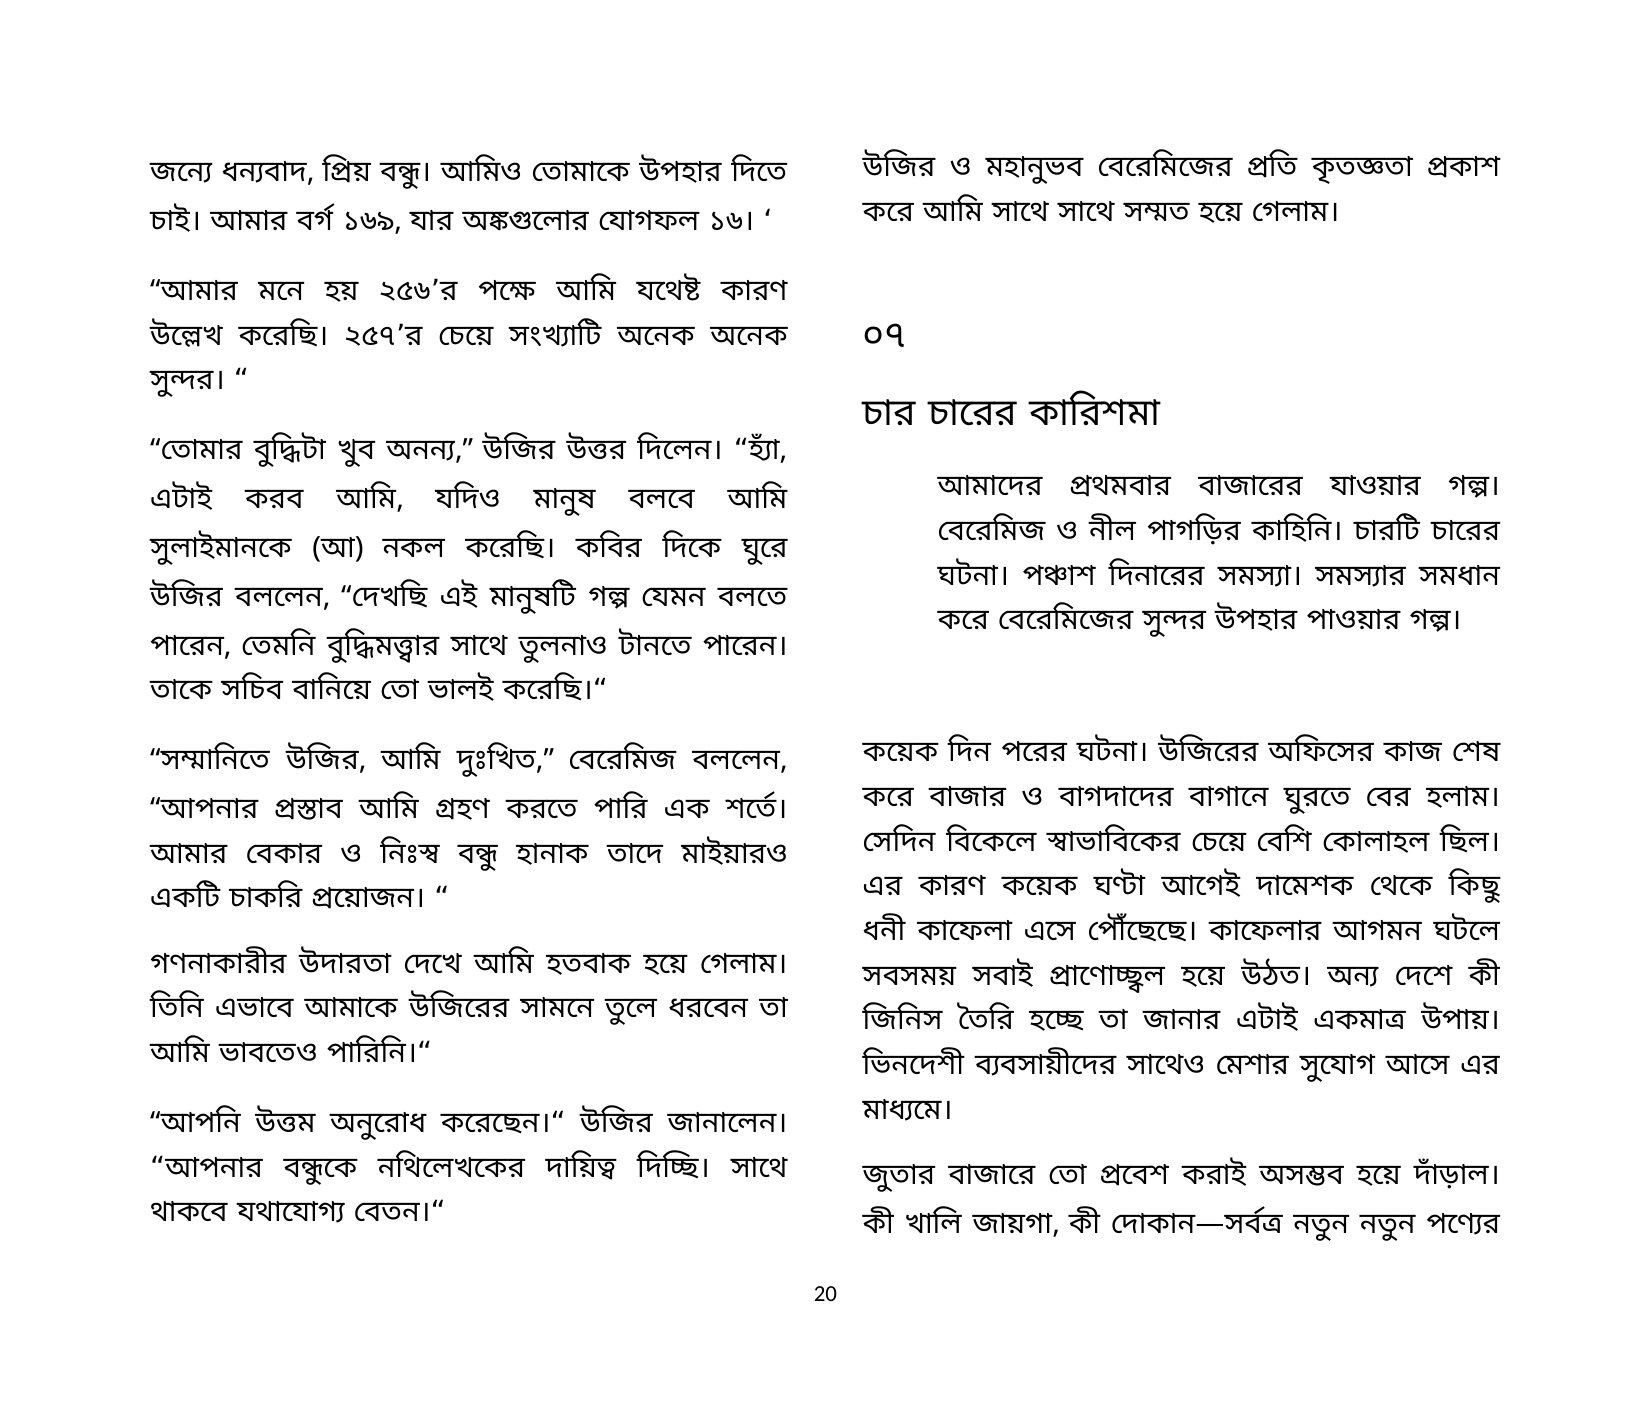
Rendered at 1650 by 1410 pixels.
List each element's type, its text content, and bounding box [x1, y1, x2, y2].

text আমাদের প্রথমবার বাজারের যাওয়ার গল্প। বেরেমিজ ও নীল পাগড়ির কাহিনি। চারটি চারের ঘটনা। পঞ্চাশ দিনারের সমস্যা। সমস্যার সমধান করে বেরেমিজের সুন্দর উপহার পাওয়ার গল্প। [937, 469, 1500, 642]
text উজির ও মহানুভব বেরেমিজের প্রতি কৃতজ্ঞতা প্রকাশ করে আমি সাথে সাথে সম্মত হয়ে গেলাম। [862, 150, 1500, 233]
text চার চারের কারিশমা [862, 391, 1500, 441]
text গণনাকারীর উদারতা দেখে আমি হতবাক হয়ে গেলাম। তিনি এভাবে আমাকে উজিরের সামনে তুলে ধরবেন তা আমি ভাবতেও পারিনি।“ [150, 946, 787, 1074]
text “আপনি উত্তম অনুরোধ করেছেন।“ উজির জানালেন। “আপনার বন্ধুকে নথিলেখকের দায়িত্ব দিচ্ছি। সাথে থাকবে যথাযোগ্য বেতন।“ [150, 1101, 787, 1233]
text “আমার মনে হয় ২৫৬’র পক্ষে আমি যথেষ্ট কারণ উল্লেখ করেছি। ২৫৭’র চেয়ে সংখ্যাটি অনেক অনেক সুন্দর। “ [150, 269, 787, 402]
text “সম্মানিতে উজির, আমি দুঃখিত,” বেরেমিজ বললেন, “আপনার প্রস্তাব আমি গ্রহণ করতে পারি এক শর্তে। আমার বেকার ও নিঃস্ব বন্ধু হানাক তাদে মাইয়ারও একটি চাকরি প্রয়োজন। “ [150, 738, 787, 920]
text ০৭ [862, 313, 1500, 363]
text কয়েক দিন পরের ঘটনা। উজিরের অফিসের কাজ শেষ করে বাজার ও বাগদাদের বাগানে ঘুরতে বের হলাম। সেদিন বিকেলে স্বাভাবিকের চেয়ে বেশি কোলাহল ছিল। এর কারণ কয়েক ঘণ্টা আগেই দামেশক থেকে কিছু ধনী কাফেলা এসে পৌঁছেছে। কাফেলার আগমন ঘটলে সবসময় সবাই প্রাণোচ্ছ্বল হয়ে উঠত। অন্য দেশে কী জিনিস তৈরি হচ্ছে তা জানার এটাই একমাত্র উপায়। ভিনদেশী ব্যবসায়ীদের সাথেও মেশার সুযোগ আসে এর মাধ্যমে। [862, 735, 1500, 1131]
text “তোমার বুদ্ধিটা খুব অনন্য,” উজির উত্তর দিলেন। “হ্যাঁ, এটাই করব আমি, যদিও মানুষ বলবে আমি সুলাইমানকে (আ) নকল করেছি। কবির দিকে ঘুরে উজির বললেন, “দেখছি এই মানুষটি গল্প যেমন বলতে পারেন, তেমনি বুদ্ধিমত্ত্বার সাথে তুলনাও টানতে পারেন। তাকে সচিব বানিয়ে তো ভালই করেছি।“ [150, 428, 787, 712]
